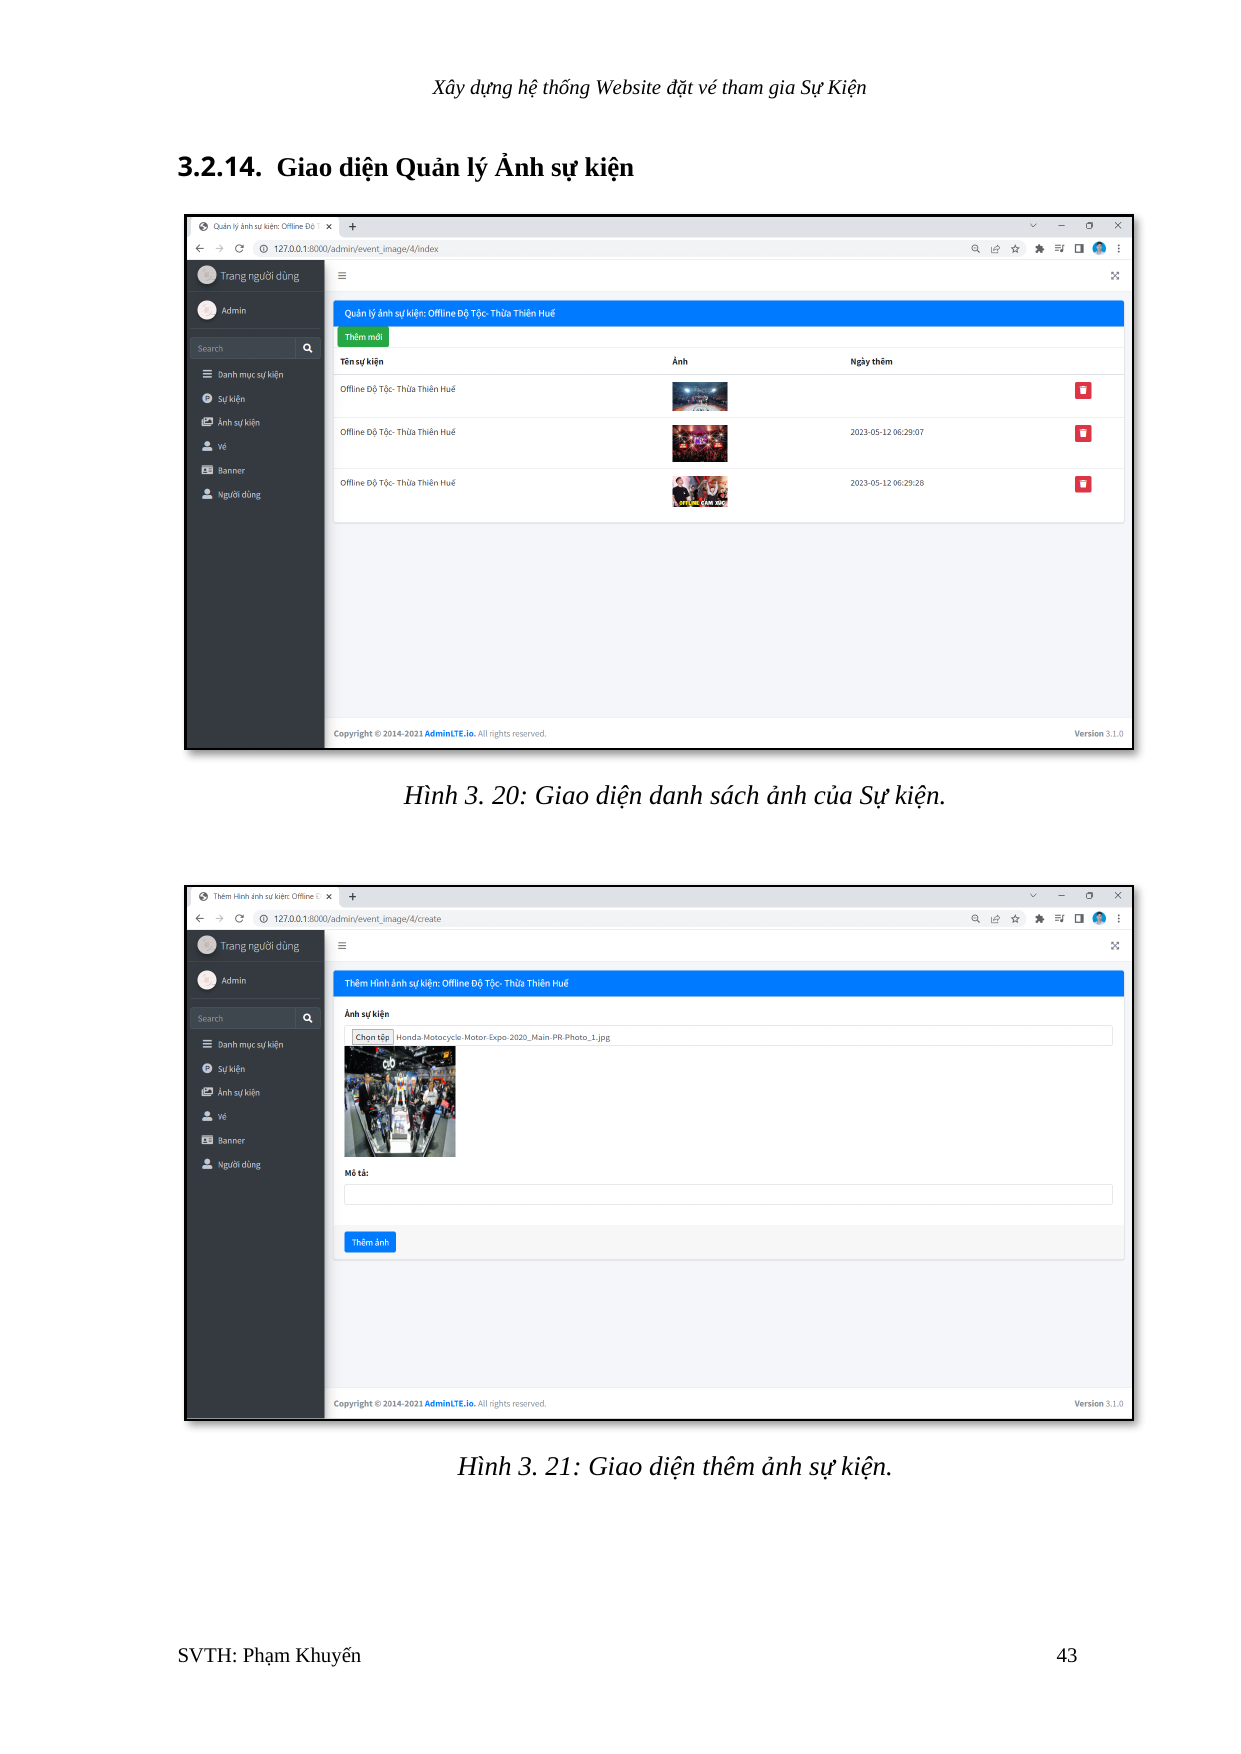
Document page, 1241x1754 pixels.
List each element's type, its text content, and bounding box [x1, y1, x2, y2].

text Hình 3. 20: Giao diện danh sách ảnh của Sự kiện. [177, 779, 1122, 810]
picture [187, 887, 1132, 1419]
subtitle Giao diện Quản lý Ảnh sự kiện [177, 148, 1122, 184]
text Hình 3. 21: Giao diện thêm ảnh sự kiện. [177, 1449, 1122, 1481]
picture [187, 217, 1132, 748]
